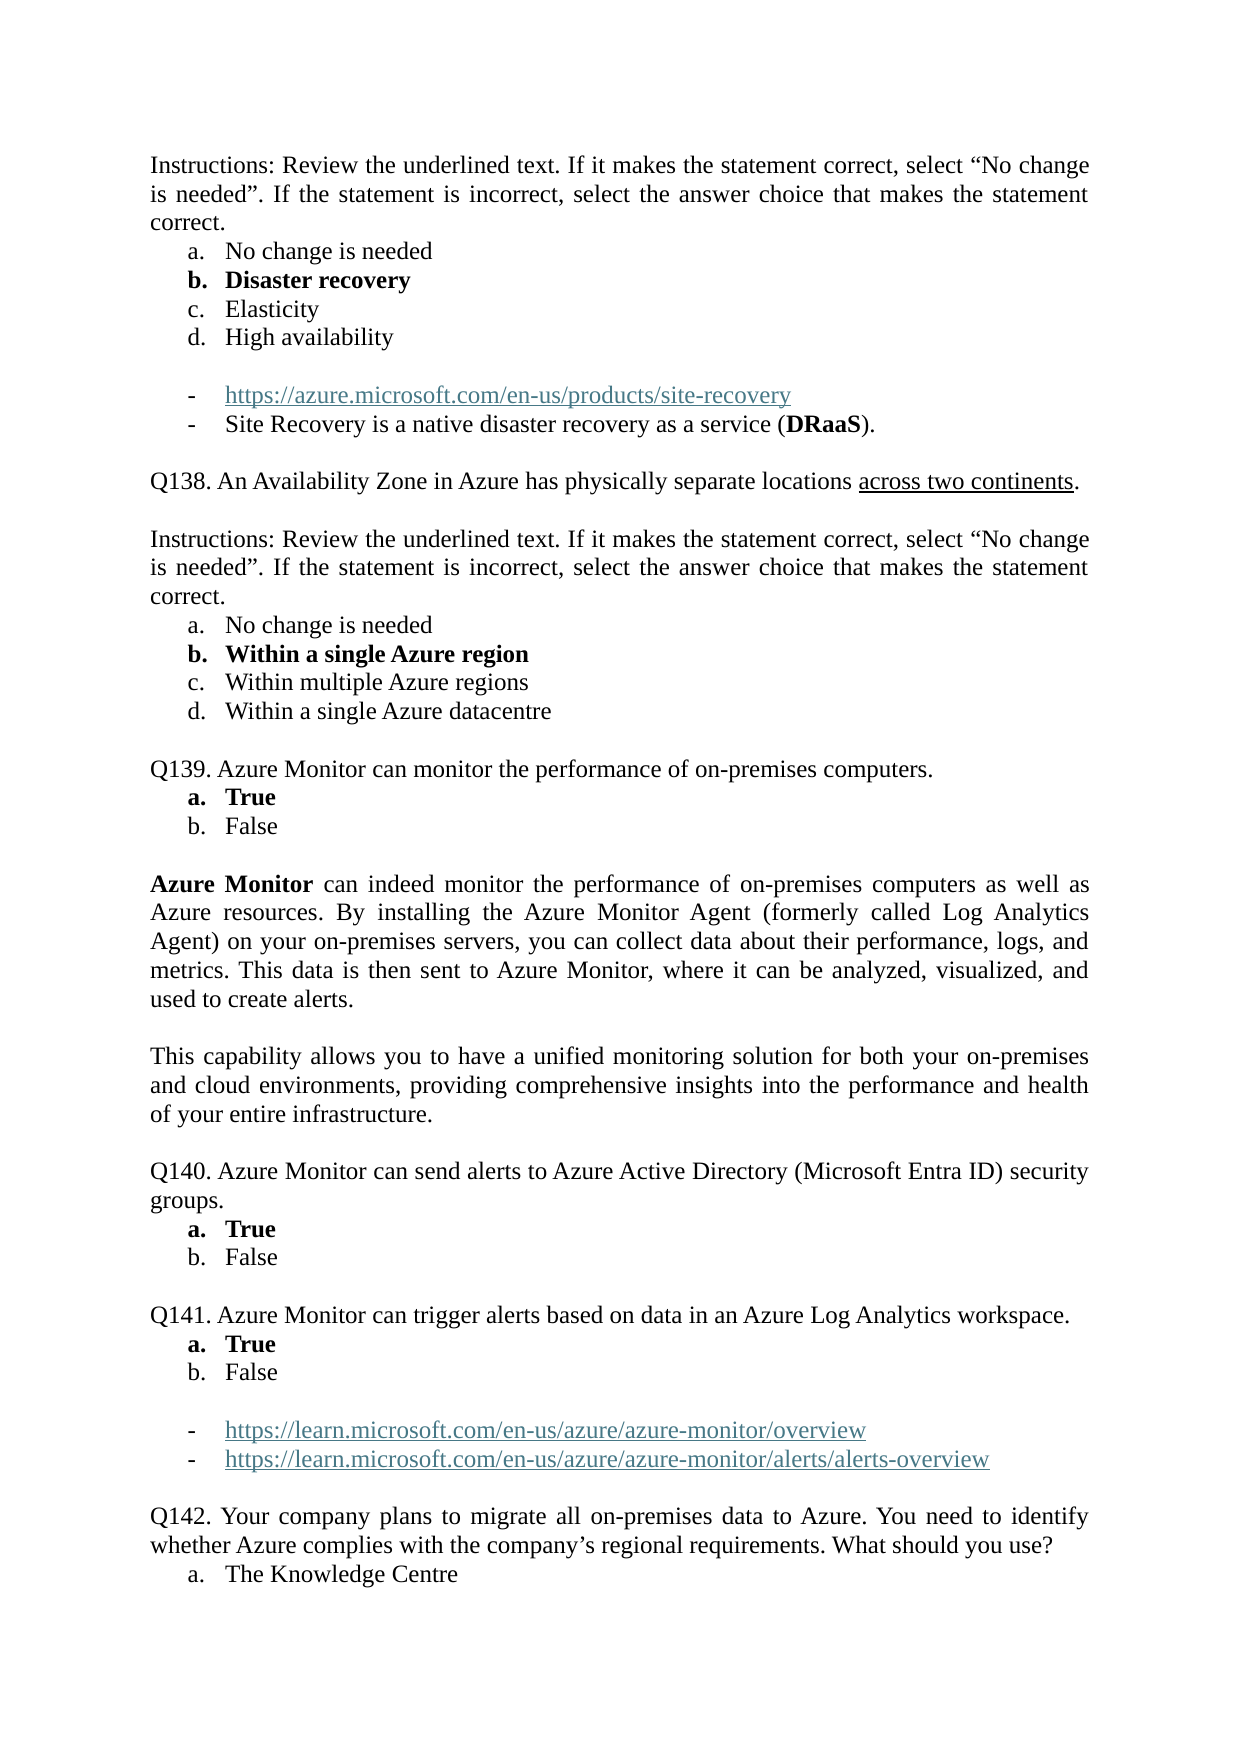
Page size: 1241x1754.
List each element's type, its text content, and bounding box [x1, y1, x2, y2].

list True [187, 782, 1090, 811]
list Disaster recovery [187, 265, 1090, 294]
text Q142. Your company plans to migrate all on-premises data to Azure. You need to identify whether Azure complies with the company’s regional requirements. What should you use? [150, 1501, 1090, 1559]
list No change is needed [187, 610, 1090, 639]
list https://azure.microsoft.com/en-us/products/site-recovery [187, 380, 1090, 409]
list High availability [187, 322, 1090, 351]
list False [187, 811, 1090, 840]
list Within a single Azure region [187, 639, 1090, 667]
text Q141. Azure Monitor can trigger alerts based on data in an Azure Log Analytics workspace. [150, 1300, 1090, 1329]
text This capability allows you to have a unified monitoring solution for both your on-premises and cloud environments, providing comprehensive insights into the performance and health of your entire infrastructure. [150, 1041, 1090, 1127]
text Q140. Azure Monitor can send alerts to Azure Active Directory (Microsoft Entra ID) security groups. [150, 1156, 1090, 1214]
list False [187, 1242, 1090, 1271]
text Instructions: Review the underlined text. If it makes the statement correct, select “No change is needed”. If the statement is incorrect, select the answer choice that makes the statement correct. [150, 150, 1090, 236]
list Within multiple Azure regions [187, 667, 1090, 696]
text Q139. Azure Monitor can monitor the performance of on-premises computers. [150, 754, 1090, 782]
list True [187, 1214, 1090, 1242]
list No change is needed [187, 236, 1090, 265]
list The Knowledge Centre [187, 1559, 1090, 1587]
text Q138. An Availability Zone in Azure has physically separate locations across two continents. [150, 466, 1090, 495]
text Instructions: Review the underlined text. If it makes the statement correct, select “No change is needed”. If the statement is incorrect, select the answer choice that makes the statement correct. [150, 524, 1090, 610]
list Site Recovery is a native disaster recovery as a service (DRaaS). [187, 409, 1090, 437]
list https://learn.microsoft.com/en-us/azure/azure-monitor/overview [187, 1415, 1090, 1444]
list True [187, 1329, 1090, 1357]
list Within a single Azure datacentre [187, 696, 1090, 725]
list https://learn.microsoft.com/en-us/azure/azure-monitor/alerts/alerts-overview [187, 1444, 1090, 1472]
list False [187, 1357, 1090, 1386]
text Azure Monitor can indeed monitor the performance of on-premises computers as well as Azure resources. By installing the Azure Monitor Agent (formerly called Log Analytics Agent) on your on-premises servers, you can collect data about their performance, logs, and metrics. This data is then sent to Azure Monitor, where it can be analyzed, visualized, and used to create alerts. [150, 869, 1090, 1012]
list Elasticity [187, 294, 1090, 322]
